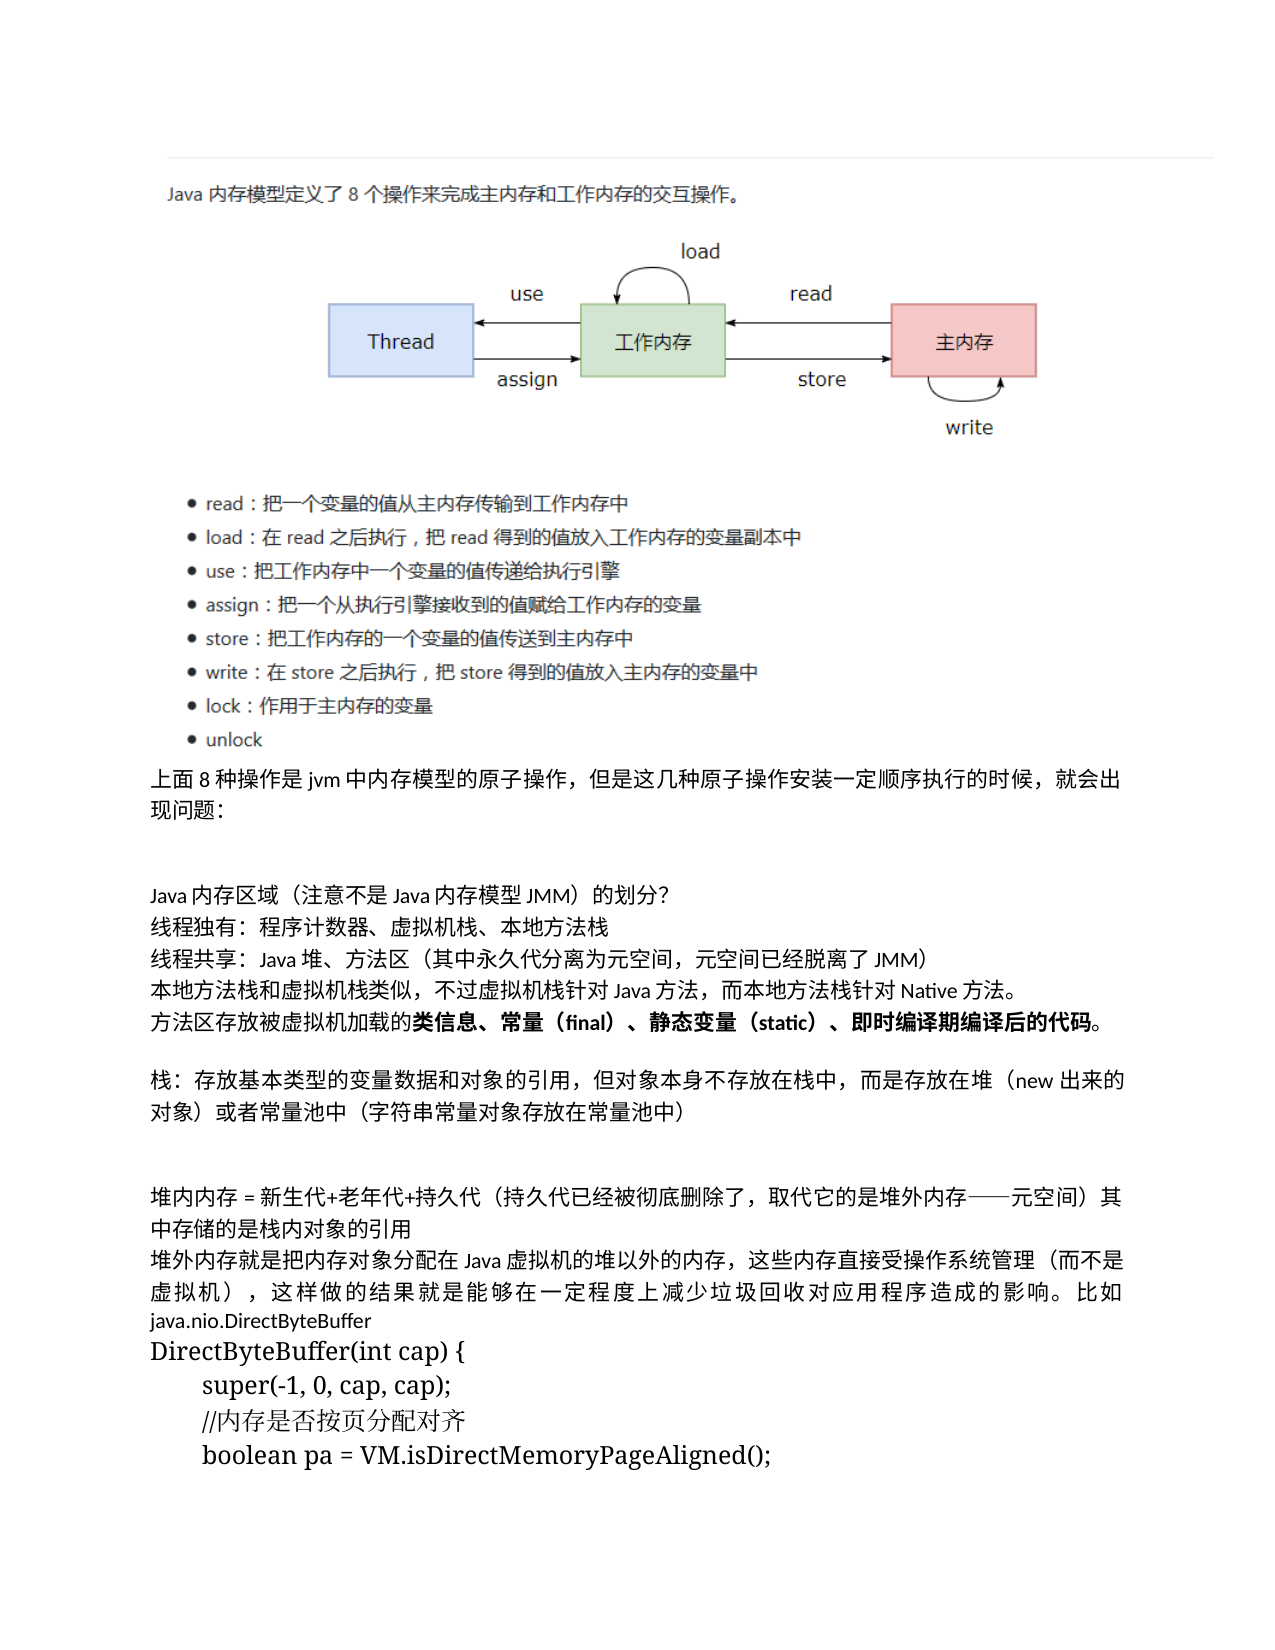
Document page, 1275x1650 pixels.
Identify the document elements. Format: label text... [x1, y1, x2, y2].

text 线程共享：Java堆、方法区（其中永久代分离为元空间，元空间已经脱离了JMM） [150, 942, 1125, 973]
text 线程独有：程序计数器、虚拟机栈、本地方法栈 [150, 910, 1125, 942]
text 方法区存放被虚拟机加载的类信息、常量（final）、静态变量（static）、即时编译期编译后的代码。 [150, 1005, 1125, 1037]
text 堆外内存就是把内存对象分配在Java虚拟机的堆以外的内存，这些内存直接受操作系统管理（而不是虚拟机），这样做的结果就是能够在一定程度上减少垃圾回收对应用程序造成的影响。比如java.nio.DirectByteBuffer [150, 1243, 1125, 1333]
text 本地方法栈和虚拟机栈类似，不过虚拟机栈针对Java方法，而本地方法栈针对Native方法。 [150, 973, 1125, 1005]
text 堆内内存 = 新生代+老年代+持久代（持久代已经被彻底删除了，取代它的是堆外内存——元空间）其中存储的是栈内对象的引用 [150, 1180, 1125, 1243]
text //内存是否按页分配对齐 [150, 1402, 1125, 1438]
text 栈：存放基本类型的变量数据和对象的引用，但对象本身不存放在栈中，而是存放在堆（new 出来的对象）或者常量池中（字符串常量对象存放在常量池中） [150, 1063, 1125, 1127]
text 上面8种操作是jvm中内存模型的原子操作，但是这几种原子操作安装一定顺序执行的时候，就会出现问题： [150, 762, 1125, 825]
text Java内存区域（注意不是Java内存模型JMM）的划分？ [150, 878, 1125, 910]
text DirectByteBuffer(int cap) { [150, 1333, 1125, 1368]
text boolean pa = VM.isDirectMemoryPageAligned(); [150, 1438, 1125, 1472]
picture [150, 150, 1214, 762]
text super(-1, 0, cap, cap); [150, 1368, 1125, 1402]
